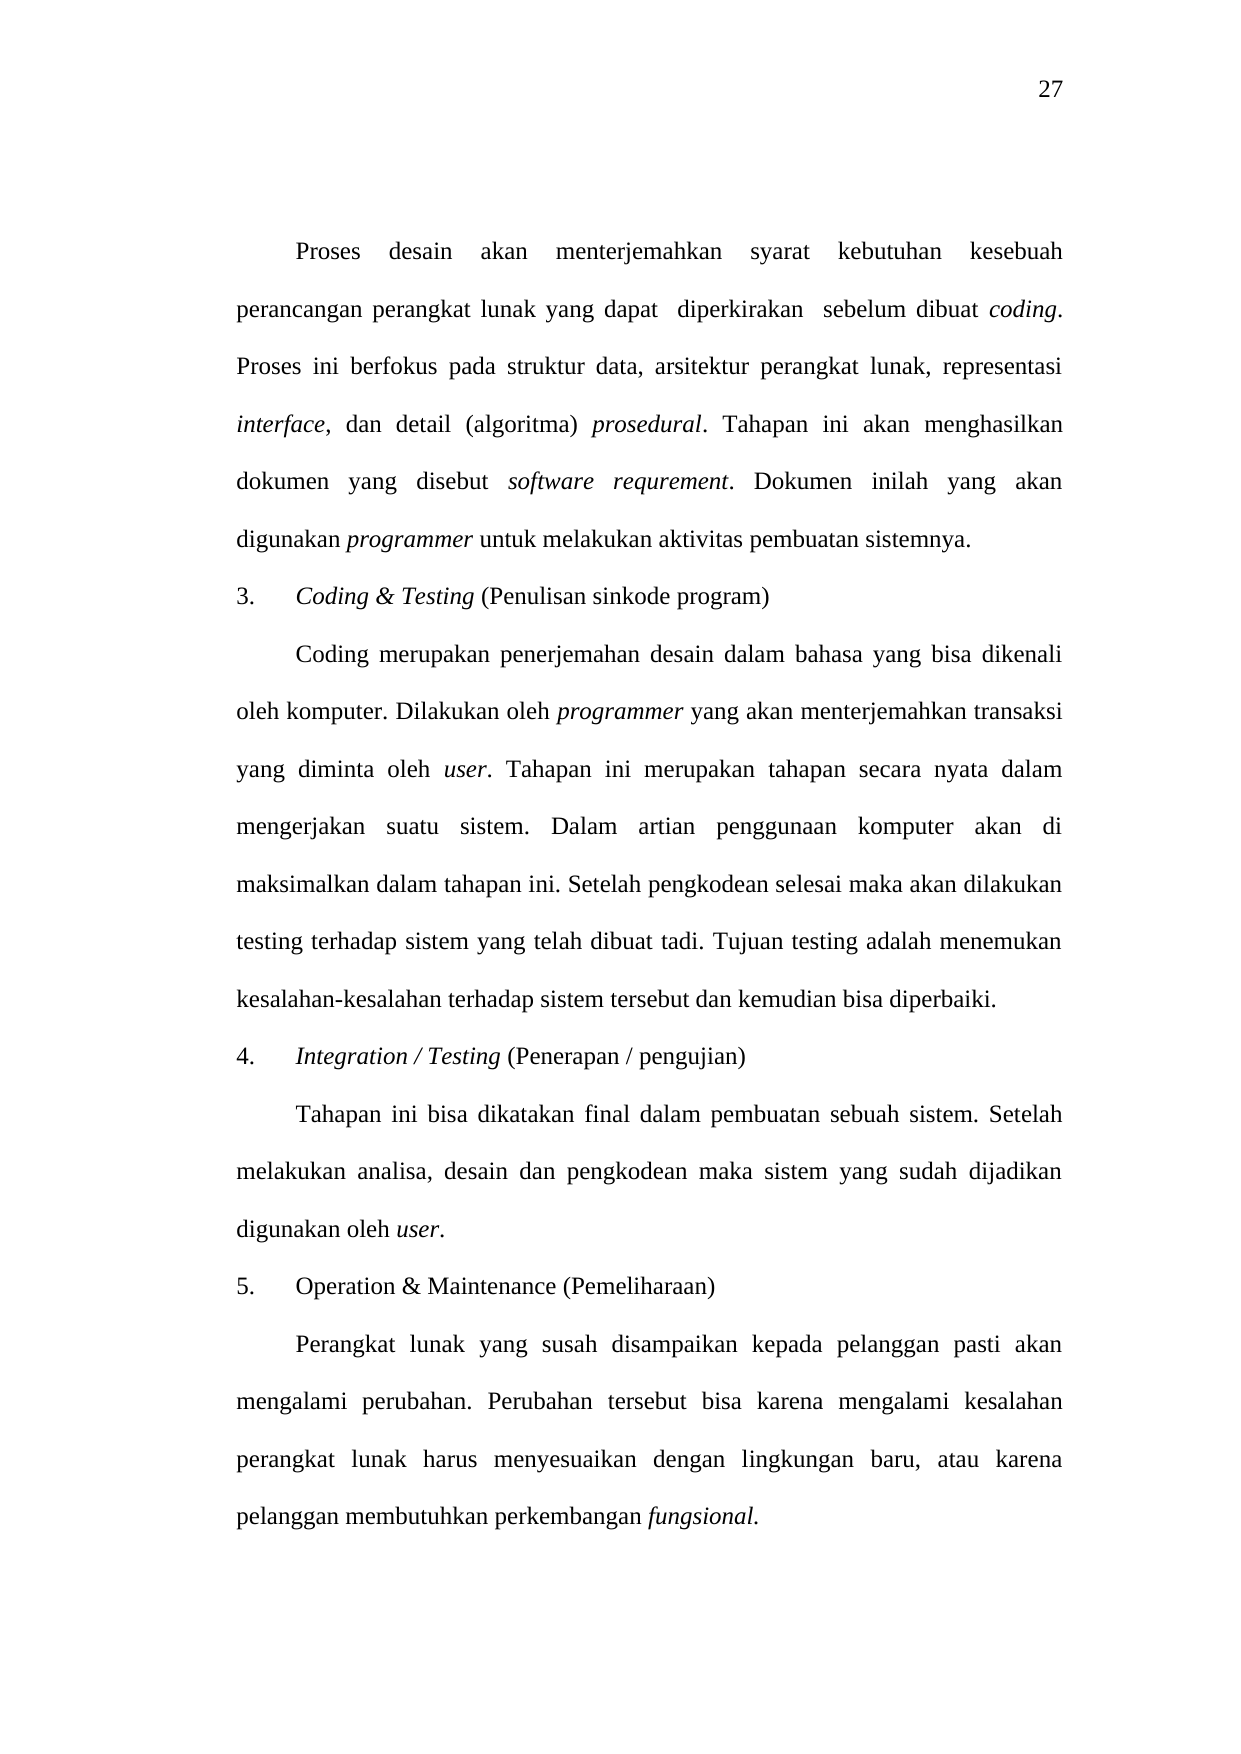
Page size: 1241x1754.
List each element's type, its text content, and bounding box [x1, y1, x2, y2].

list Operation & Maintenance (Pemeliharaan) [236, 1271, 1063, 1300]
list Integration / Testing (Penerapan / pengujian) [236, 1041, 1063, 1070]
text Proses desain akan menterjemahkan syarat kebutuhan kesebuah perancangan perangkat lunak yang dapat diperkirakan sebelum dibuat coding. Proses ini berfokus pada struktur data, arsitektur perangkat lunak, representasi interface, dan detail (algoritma) prosedural. Tahapan ini akan menghasilkan dokumen yang disebut software requrement. Dokumen inilah yang akan digunakan programmer untuk melakukan aktivitas pembuatan sistemnya. [236, 236, 1063, 552]
text Coding merupakan penerjemahan desain dalam bahasa yang bisa dikenali oleh komputer. Dilakukan oleh programmer yang akan menterjemahkan transaksi yang diminta oleh user. Tahapan ini merupakan tahapan secara nyata dalam mengerjakan suatu sistem. Dalam artian penggunaan komputer akan di maksimalkan dalam tahapan ini. Setelah pengkodean selesai maka akan dilakukan testing terhadap sistem yang telah dibuat tadi. Tujuan testing adalah menemukan kesalahan-kesalahan terhadap sistem tersebut dan kemudian bisa diperbaiki. [236, 639, 1063, 1012]
text Tahapan ini bisa dikatakan final dalam pembuatan sebuah sistem. Setelah melakukan analisa, desain dan pengkodean maka sistem yang sudah dijadikan digunakan oleh user. [236, 1099, 1063, 1242]
list Perangkat lunak yang susah disampaikan kepada pelanggan pasti akan mengalami perubahan. Perubahan tersebut bisa karena mengalami kesalahan perangkat lunak harus menyesuaikan dengan lingkungan baru, atau karena pelanggan membutuhkan perkembangan fungsional. [236, 1329, 1063, 1530]
list Coding & Testing (Penulisan sinkode program) [236, 581, 1063, 610]
